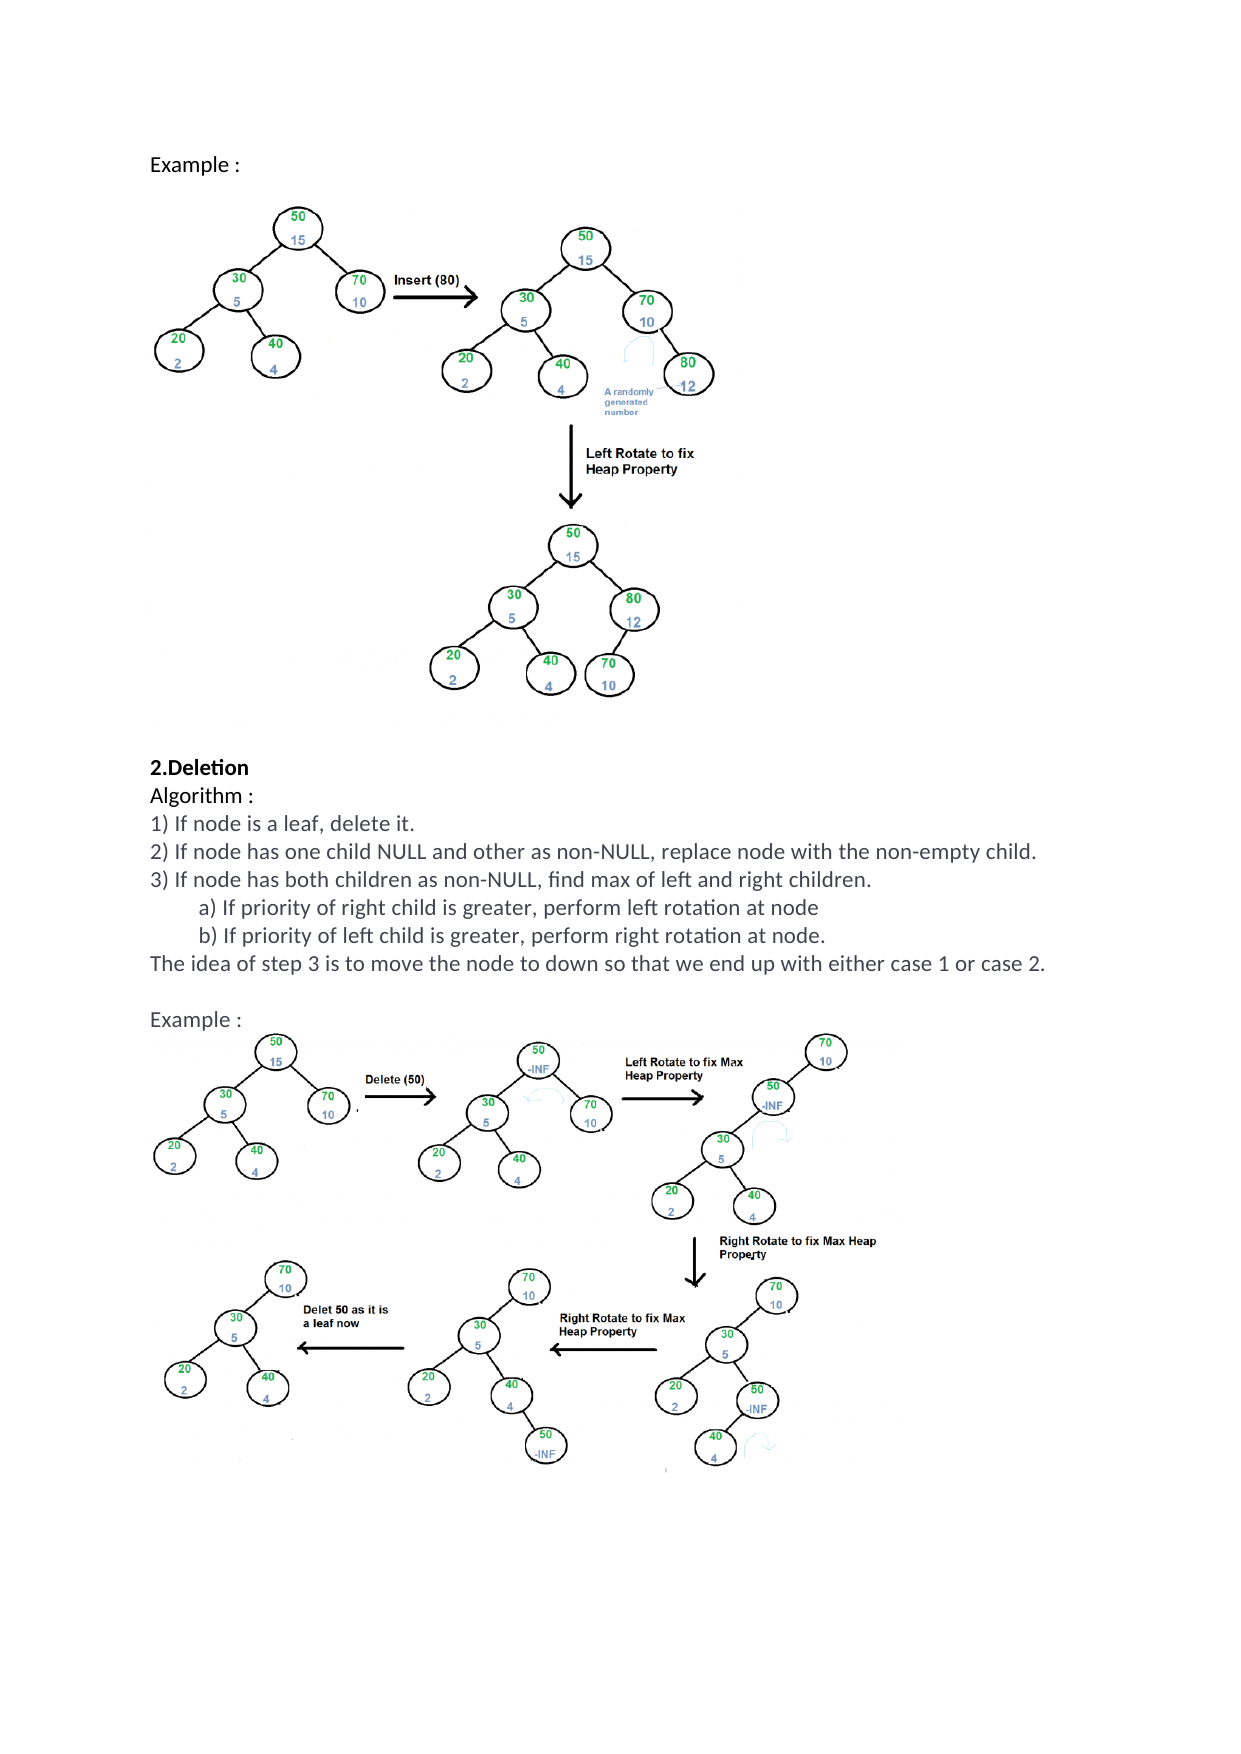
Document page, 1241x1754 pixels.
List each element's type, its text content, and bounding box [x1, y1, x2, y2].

text Algorithm : [150, 781, 1090, 809]
text 1) If node is a leaf, delete it. 2) If node has one child NULL and other as non-NULL, replace node with the non-empty child. 3) If node has both children as non-NULL, find max of left and right children. a) If priority of right child is greater, perform left rotation at node b) If priority of left child is greater, perform right rotation at node. [150, 809, 1090, 949]
picture [150, 1033, 905, 1473]
text 2.Deletion [150, 753, 1090, 781]
text The idea of step 3 is to move the node to down so that we end up with either case 1 or case 2. [150, 949, 1090, 977]
text Example : [150, 150, 1090, 178]
text Example : [150, 1005, 1090, 1033]
picture [150, 206, 740, 725]
